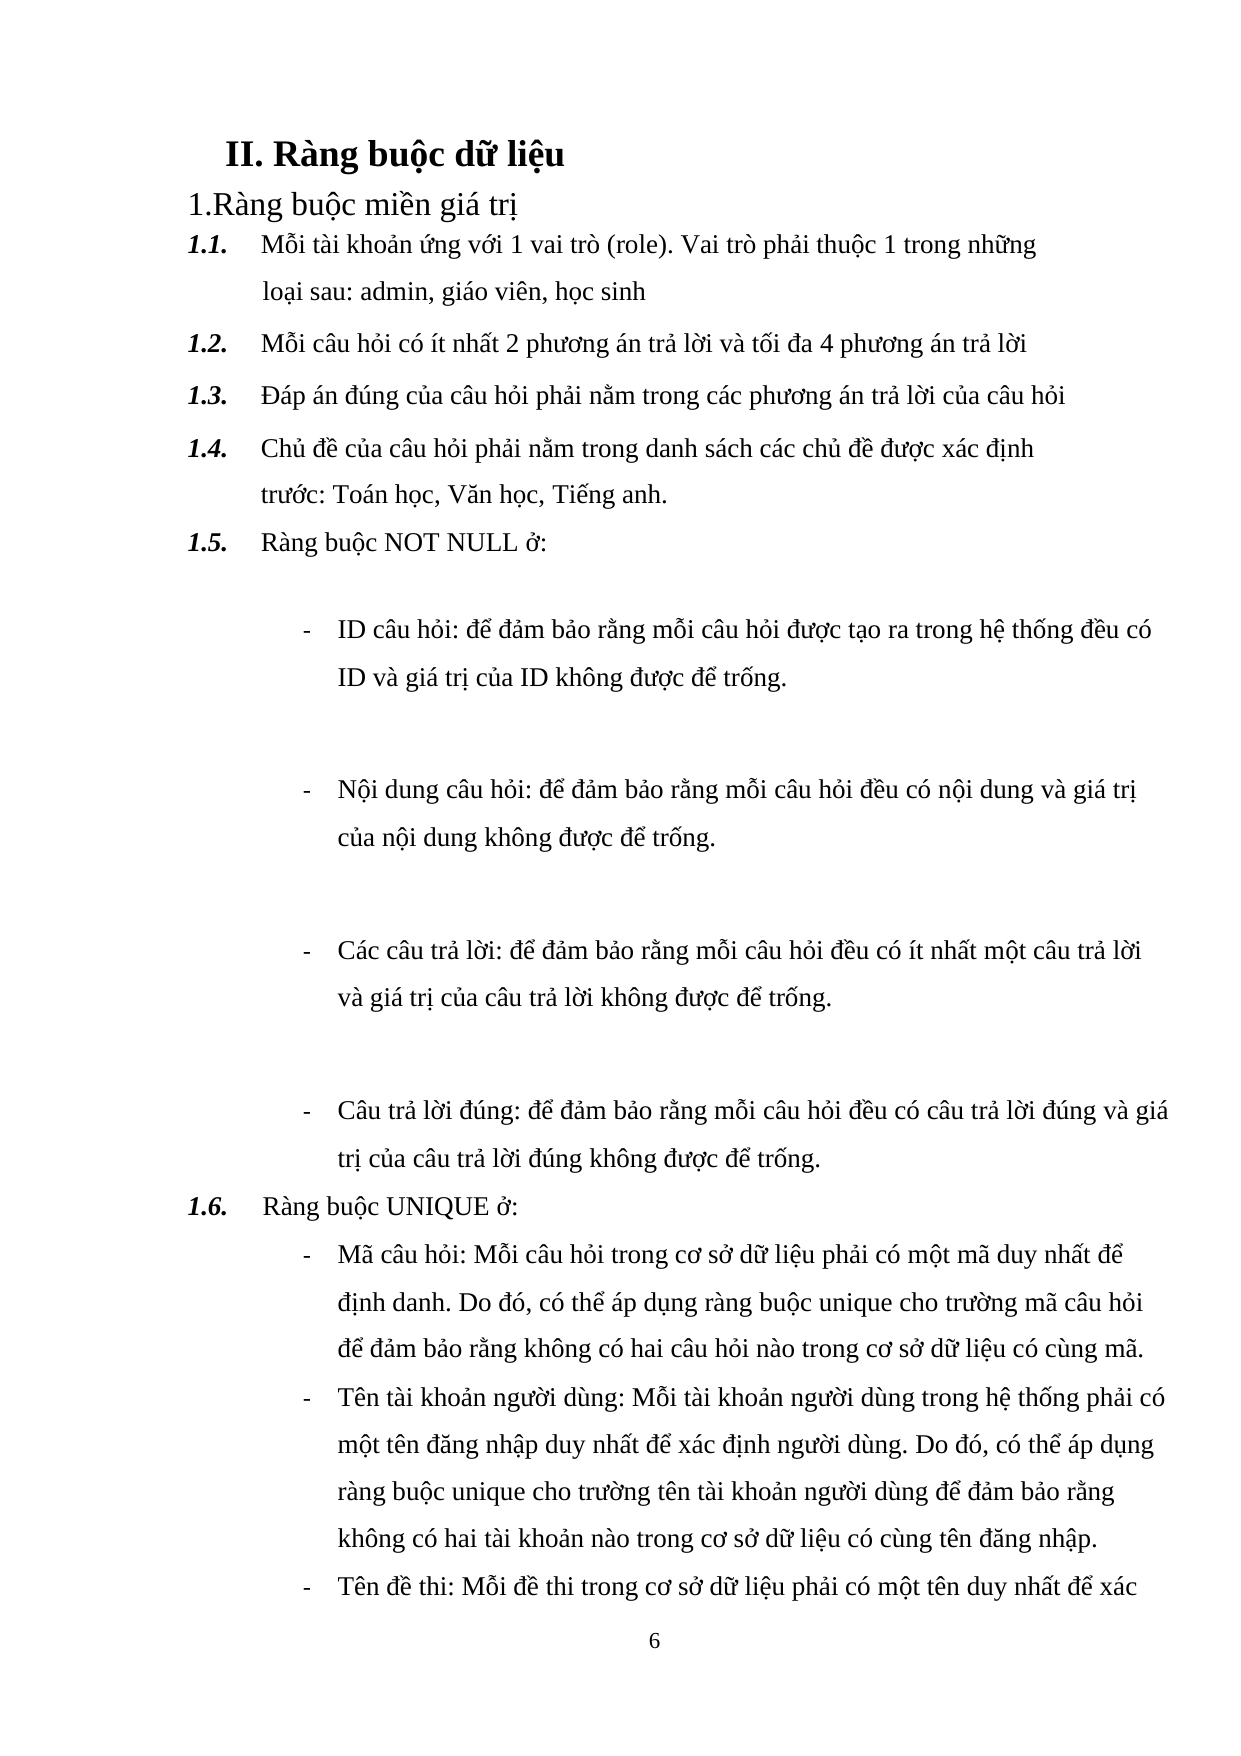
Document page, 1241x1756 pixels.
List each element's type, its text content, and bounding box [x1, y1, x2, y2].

list ID câu hỏi: để đảm bảo rằng mỗi câu hỏi được tạo ra trong hệ thống đều có ID và giá trị của ID không được để trống. [300, 613, 1171, 692]
list Ràng buộc NOT NULL ở: [187, 526, 1171, 557]
list Mỗi câu hỏi có ít nhất 2 phương án trả lời và tối đa 4 phương án trả lời [187, 327, 1068, 358]
list Đáp án đúng của câu hỏi phải nằm trong các phương án trả lời của câu hỏi [187, 379, 1068, 411]
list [300, 1570, 1171, 1602]
list Ràng buộc UNIQUE ở: [187, 1190, 1171, 1221]
list Chủ đề của câu hỏi phải nằm trong danh sách các chủ đề được xác định trước: Toán học, Văn học, Tiếng anh. [187, 432, 1068, 510]
subtitle II. Ràng buộc dữ liệu [225, 132, 1171, 175]
list Các câu trả lời: để đảm bảo rằng mỗi câu hỏi đều có ít nhất một câu trả lời và giá trị của câu trả lời không được để trống. [300, 934, 1171, 1013]
subtitle 1.Ràng buộc miền giá trị [137, 184, 1171, 222]
list Mã câu hỏi: Mỗi câu hỏi trong cơ sở dữ liệu phải có một mã duy nhất để định danh. Do đó, có thể áp dụng ràng buộc unique cho trường mã câu hỏi để đảm bảo rằng không có hai câu hỏi nào trong cơ sở dữ liệu có cùng mã. [300, 1238, 1171, 1364]
list Mỗi tài khoản ứng với 1 vai trò (role). Vai trò phải thuộc 1 trong những loại sau: admin, giáo viên, học sinh [187, 228, 1068, 306]
list Nội dung câu hỏi: để đảm bảo rằng mỗi câu hỏi đều có nội dung và giá trị của nội dung không được để trống. [300, 773, 1171, 852]
list Câu trả lời đúng: để đảm bảo rằng mỗi câu hỏi đều có câu trả lời đúng và giá trị của câu trả lời đúng không được để trống. [300, 1094, 1171, 1173]
list Tên tài khoản người dùng: Mỗi tài khoản người dùng trong hệ thống phải có một tên đăng nhập duy nhất để xác định người dùng. Do đó, có thể áp dụng ràng buộc unique cho trường tên tài khoản người dùng để đảm bảo rằng không có hai tài khoản nào trong cơ sở dữ liệu có cùng tên đăng nhập. [300, 1381, 1171, 1553]
